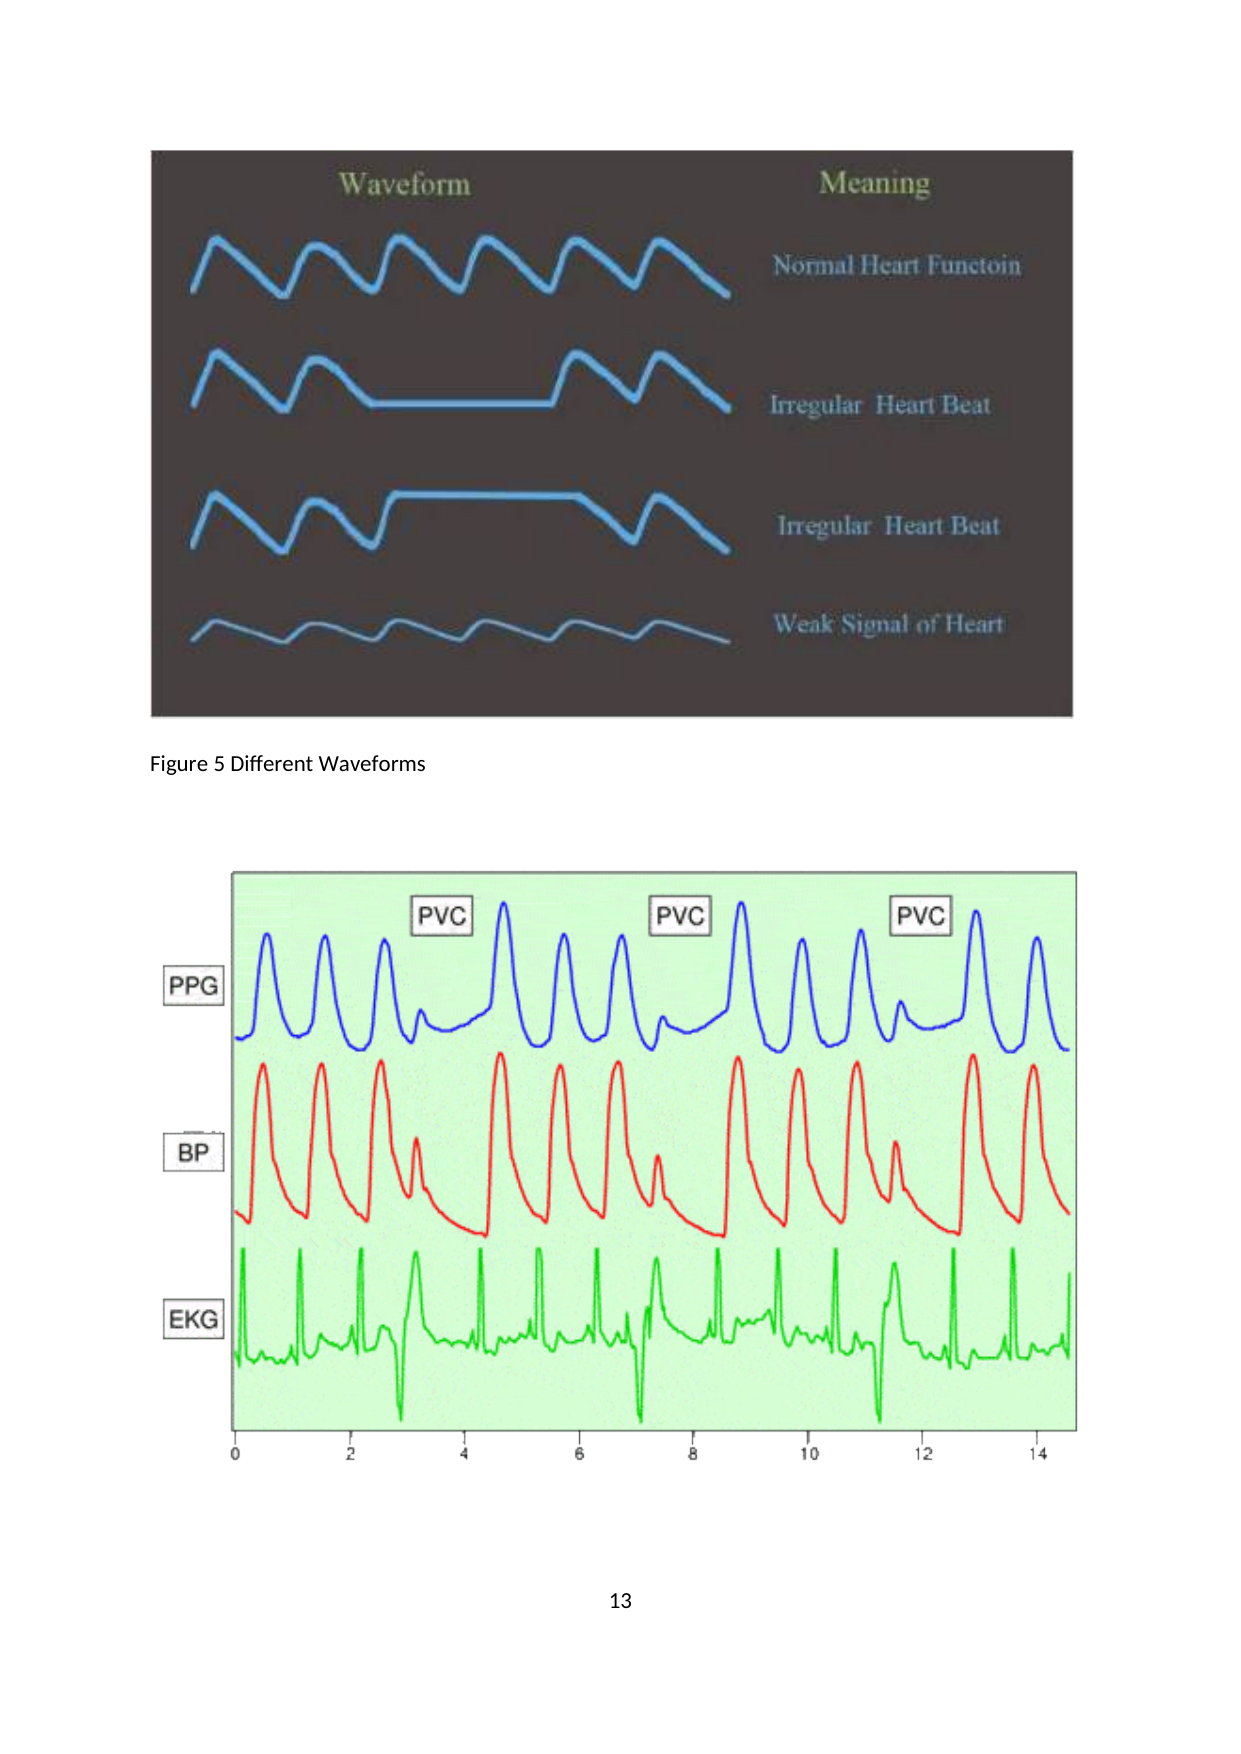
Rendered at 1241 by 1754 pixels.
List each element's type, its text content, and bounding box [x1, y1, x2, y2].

picture [150, 150, 1075, 719]
picture [150, 858, 1091, 1470]
text Figure 5 Different Waveforms [150, 749, 1090, 777]
